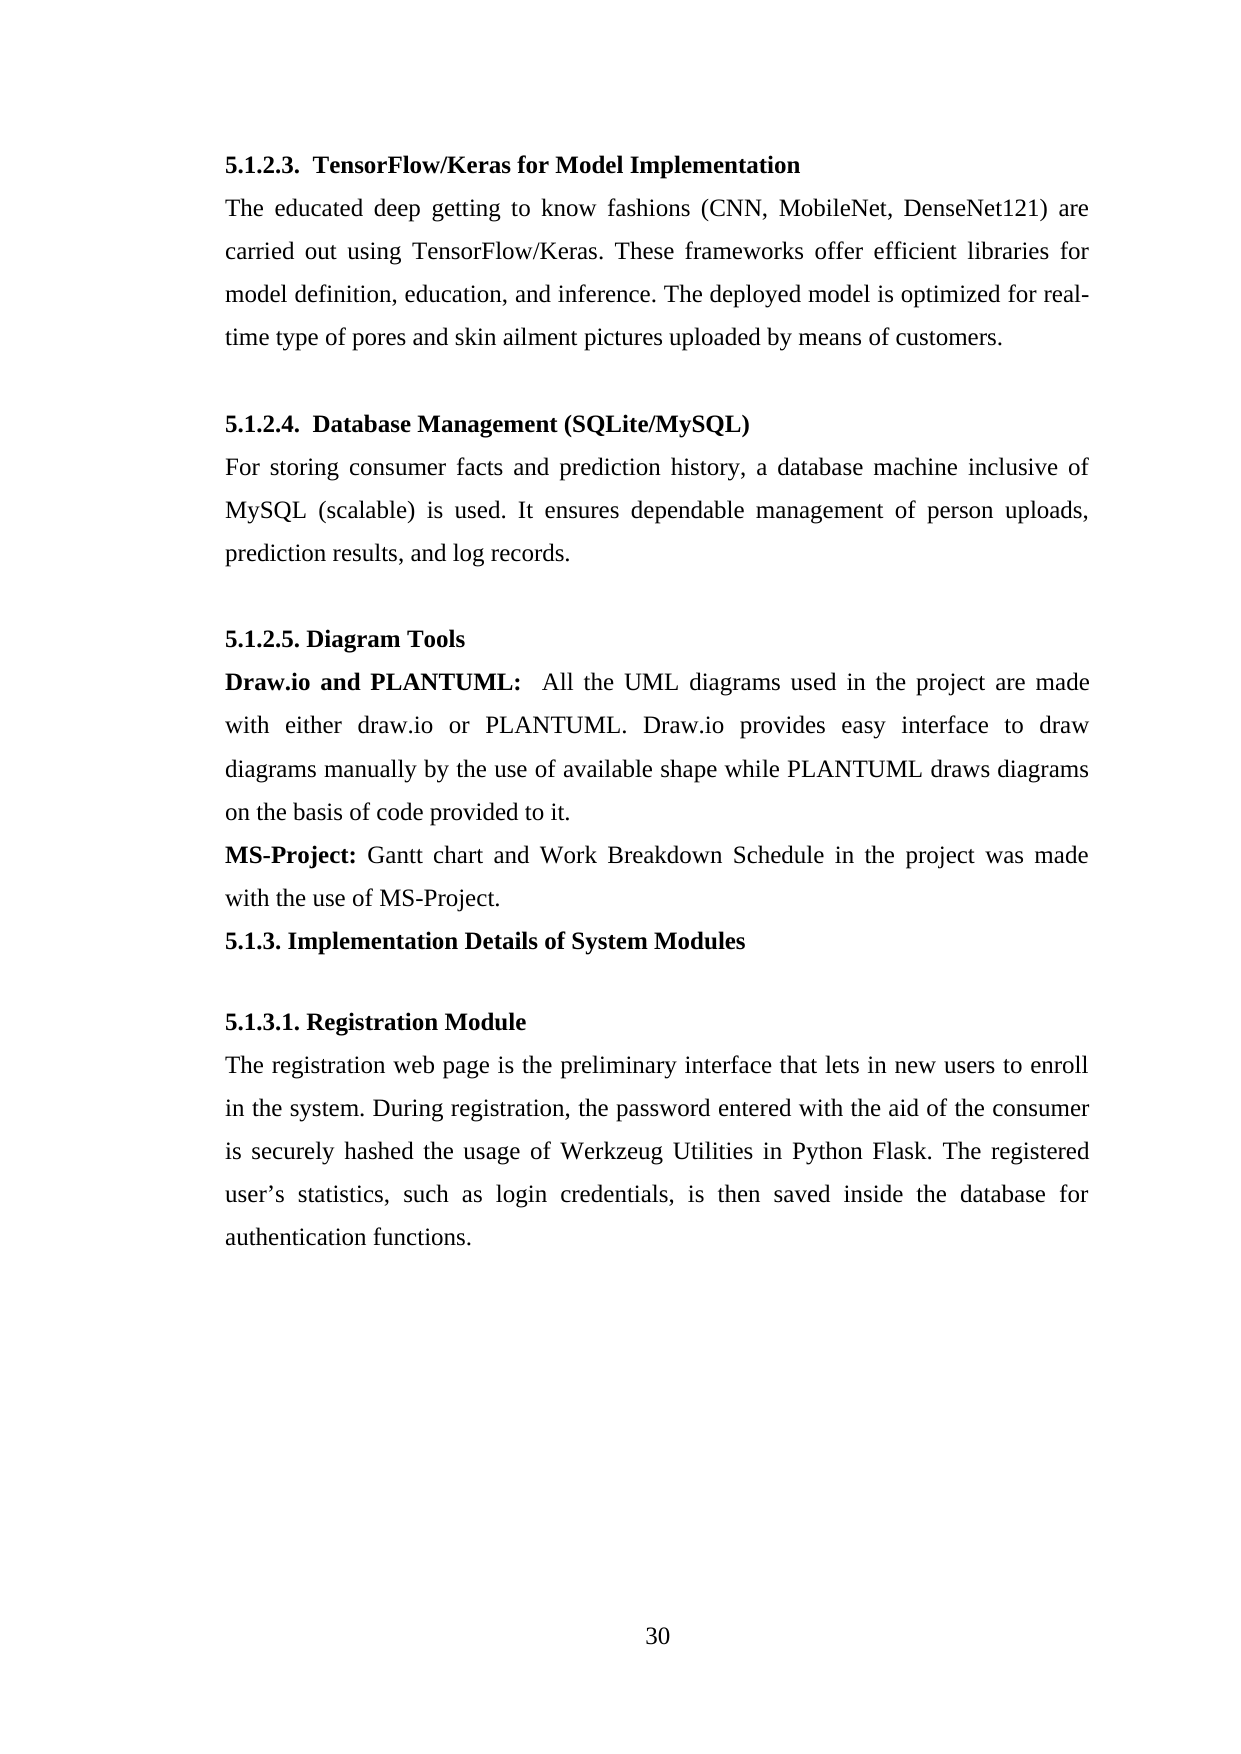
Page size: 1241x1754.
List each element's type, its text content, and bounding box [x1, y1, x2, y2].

text The educated deep getting to know fashions (CNN, MobileNet, DenseNet121) are carried out using TensorFlow/Keras. These frameworks offer efficient libraries for model definition, education, and inference. The deployed model is optimized for real-time type of pores and skin ailment pictures uploaded by means of customers. [225, 193, 1090, 351]
text For storing consumer facts and prediction history, a database machine inclusive of MySQL (scalable) is used. It ensures dependable management of person uploads, prediction results, and log records. [225, 452, 1090, 567]
subtitle 5.1.2.3. TensorFlow/Keras for Model Implementation [225, 150, 1090, 179]
subtitle 5.1.3.1. Registration Module [225, 1007, 1090, 1036]
text Draw.io and PLANTUML: All the UML diagrams used in the project are made with either draw.io or PLANTUML. Draw.io provides easy interface to draw diagrams manually by the use of available shape while PLANTUML draws diagrams on the basis of code provided to it. [225, 667, 1090, 826]
text MS-Project: Gantt chart and Work Breakdown Schedule in the project was made with the use of MS-Project. [225, 840, 1090, 912]
subtitle 5.1.3. Implementation Details of System Modules [225, 926, 1090, 955]
subtitle 5.1.2.5. Diagram Tools [225, 624, 1090, 653]
text The registration web page is the preliminary interface that lets in new users to enroll in the system. During registration, the password entered with the aid of the consumer is securely hashed the usage of Werkzeug Utilities in Python Flask. The registered user’s statistics, such as login credentials, is then saved inside the database for authentication functions. [225, 1050, 1090, 1251]
subtitle 5.1.2.4. Database Management (SQLite/MySQL) [225, 409, 1090, 437]
